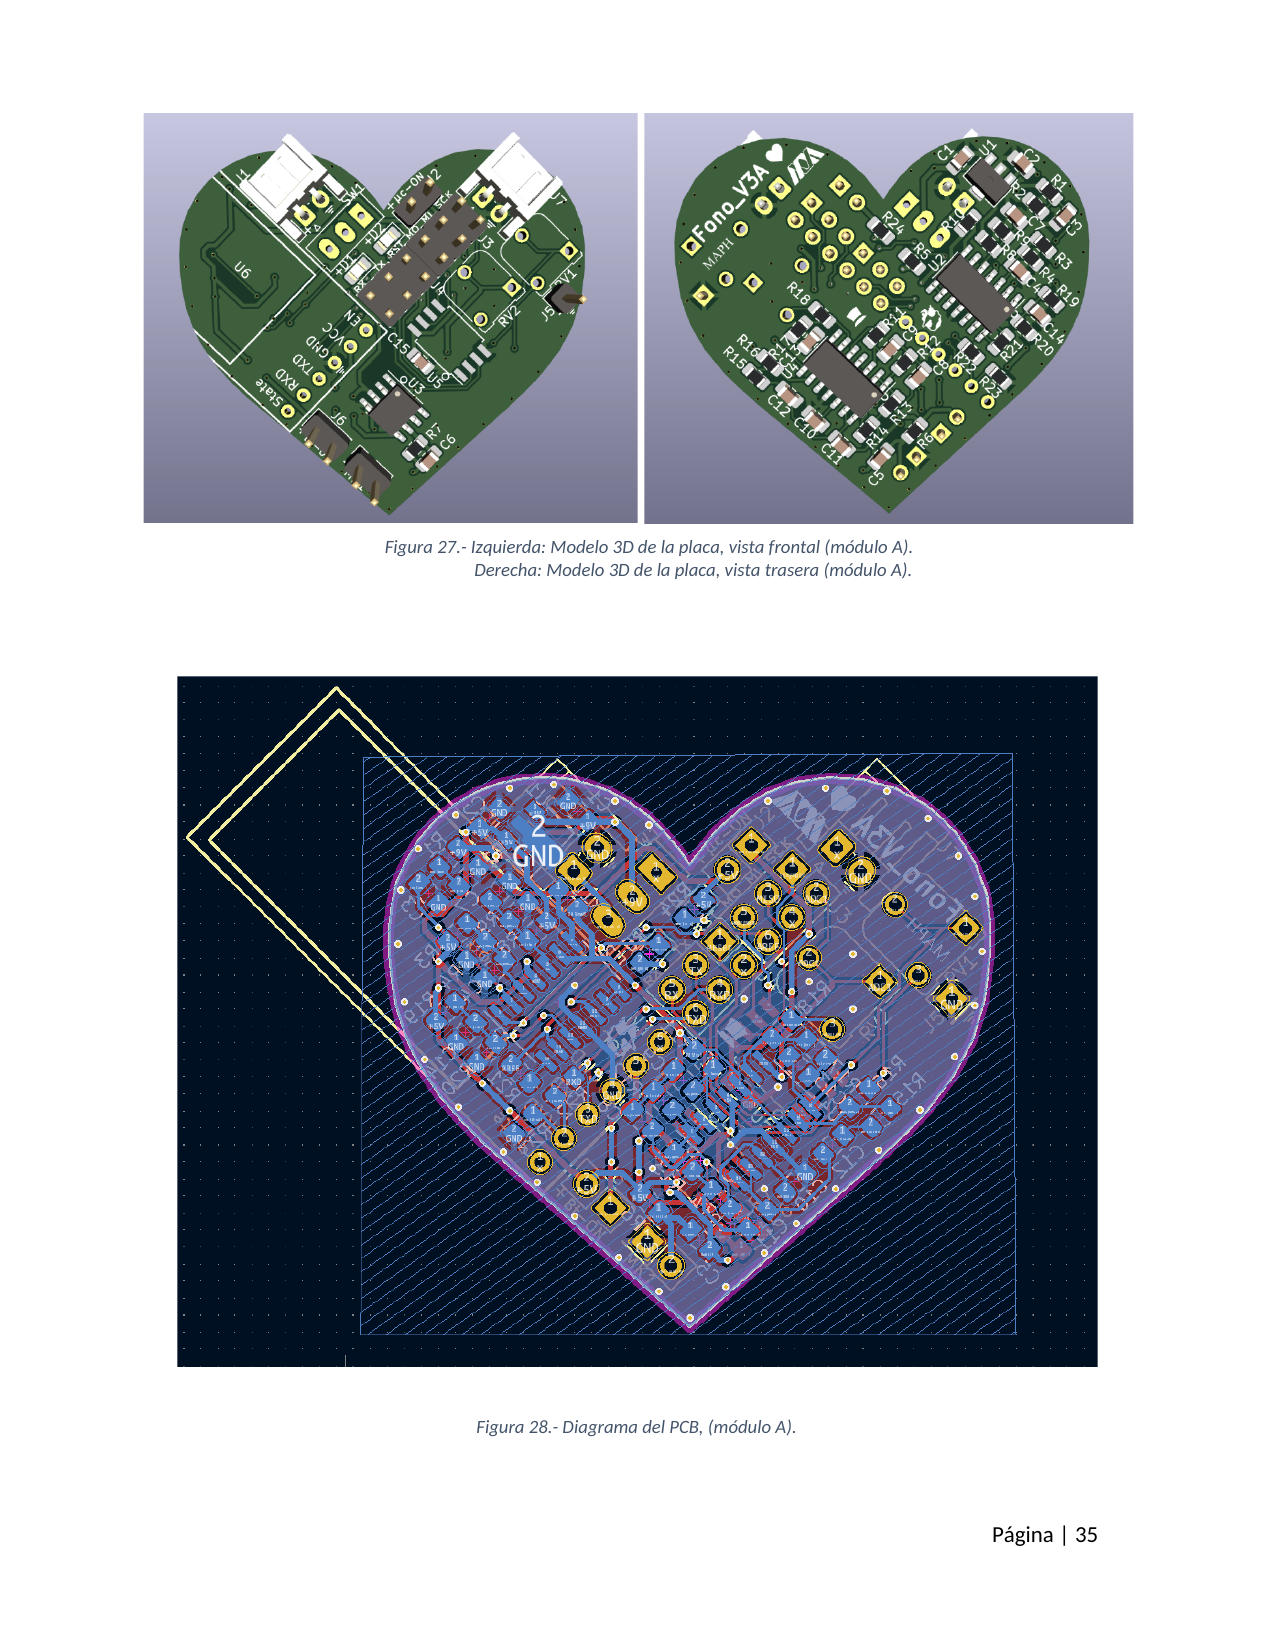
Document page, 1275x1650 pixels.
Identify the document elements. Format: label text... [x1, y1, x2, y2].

picture [644, 113, 1134, 524]
picture [177, 677, 1098, 1367]
picture [143, 113, 638, 523]
